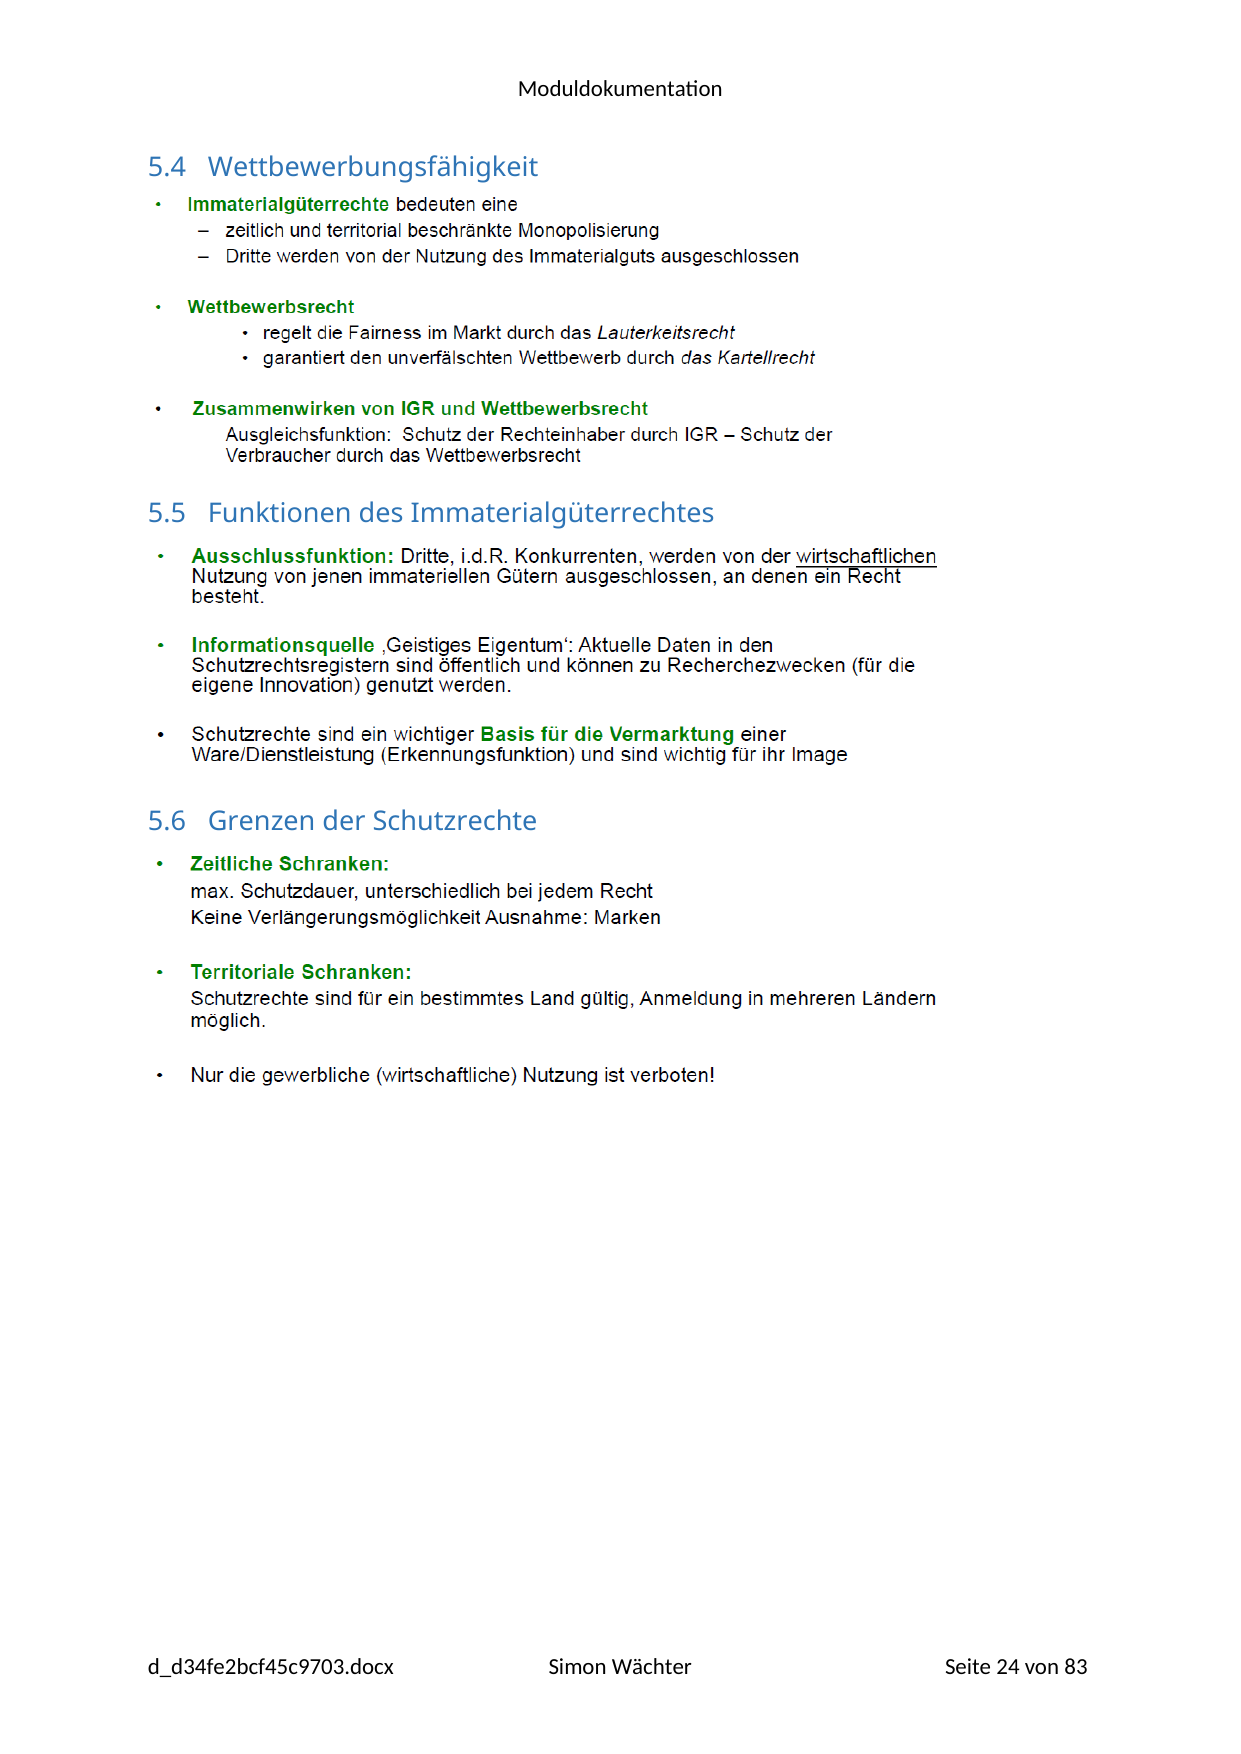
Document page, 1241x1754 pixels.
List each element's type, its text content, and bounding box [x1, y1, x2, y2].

picture [147, 187, 849, 476]
subtitle Grenzen der Schutzrechte [148, 801, 1093, 838]
subtitle Funktionen des Immaterialgüterrechtes [148, 494, 1093, 531]
subtitle Wettbewerbungsfähigkeit [148, 148, 1093, 184]
picture [147, 840, 950, 1096]
picture [147, 533, 955, 783]
